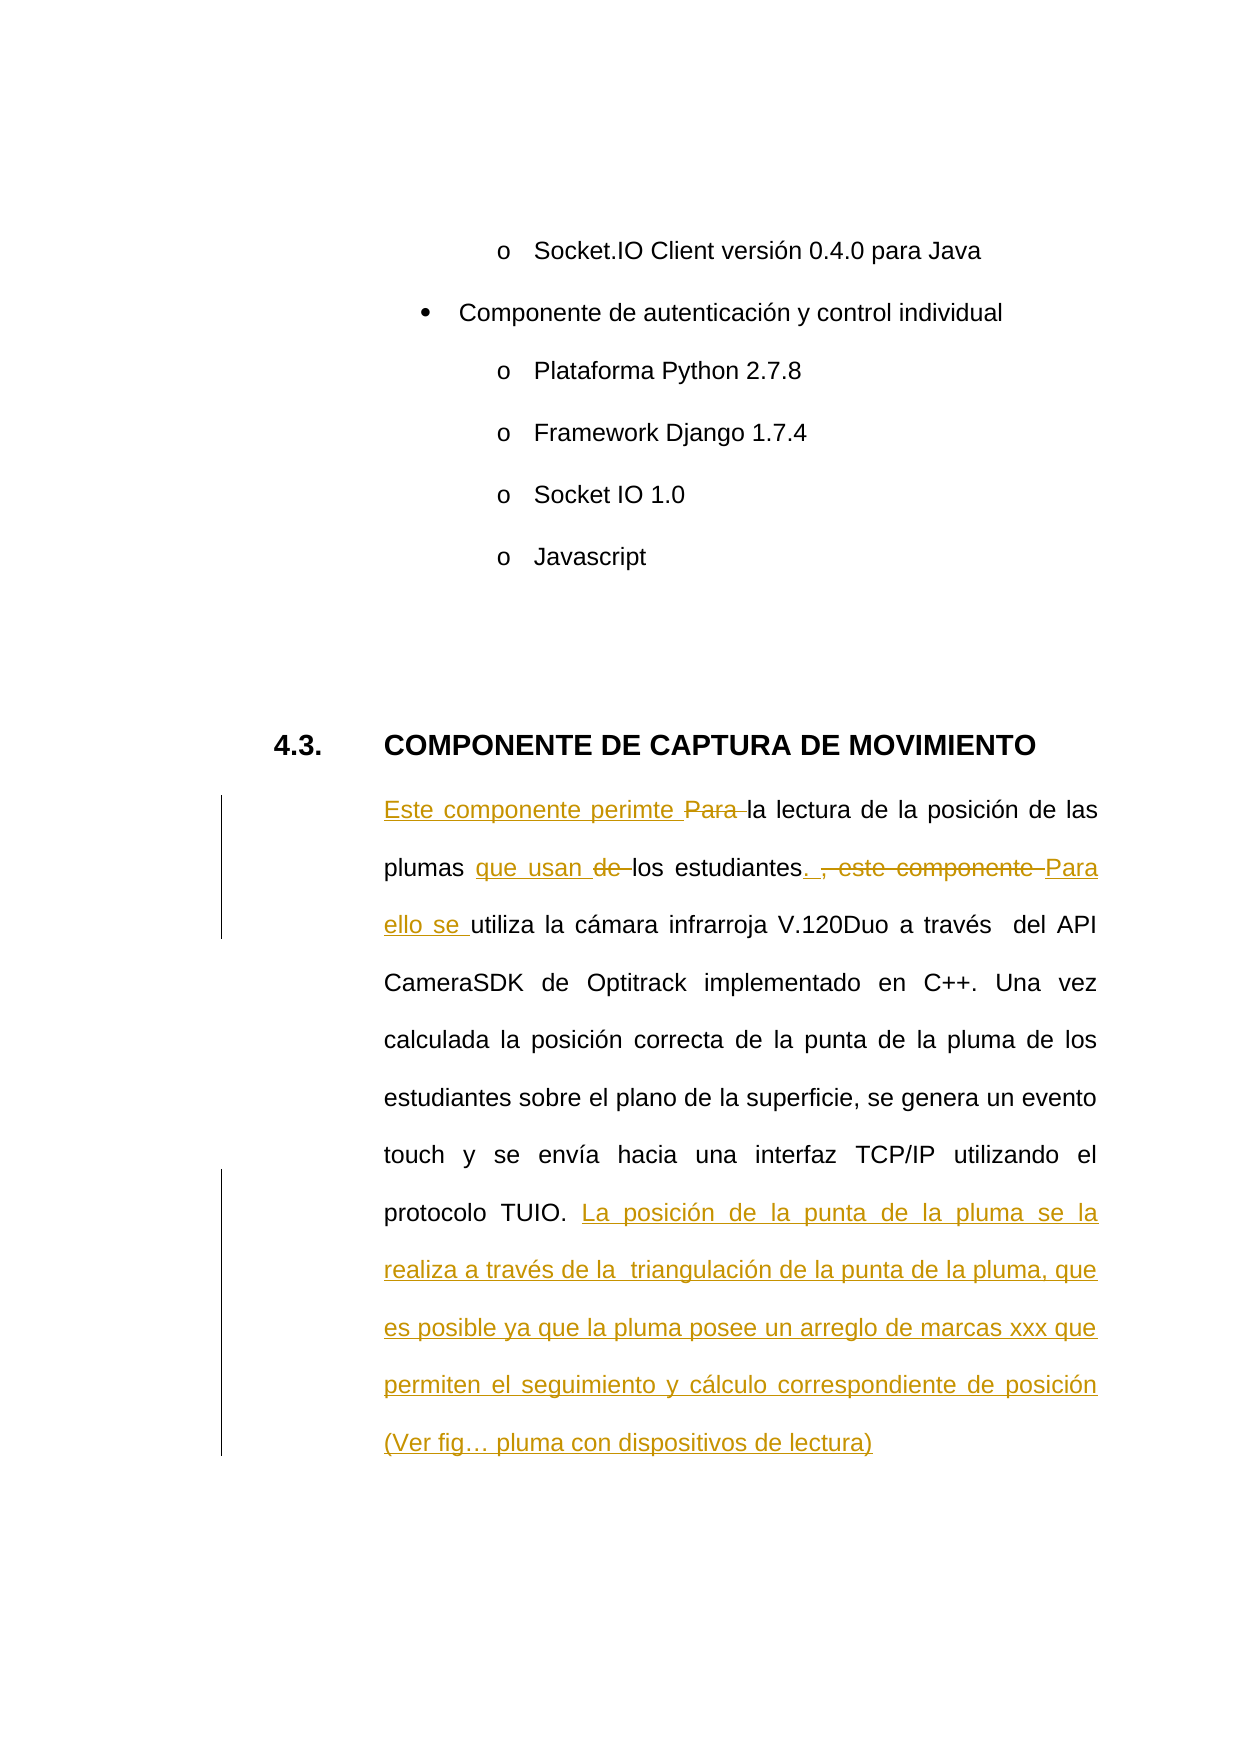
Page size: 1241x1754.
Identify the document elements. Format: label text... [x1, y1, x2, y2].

list Plataforma Python 2.7.8 [496, 356, 1098, 387]
list Javascript [496, 541, 1098, 572]
text la lectura de la posición de las plumas los estudiantesutiliza la cámara infrarroja V.120Duo a través del API CameraSDK de Optitrack implementado en C++. Una vez calculada la posición correcta de la punta de la pluma de los estudiantes sobre el plano de la superficie, se genera un evento touch y se envía hacia una interfaz TCP/IP utilizando el protocolo TUIO. [384, 1396, 1098, 1456]
list Socket.IO Client versión 0.4.0 para Java [496, 236, 1098, 267]
text la lectura de la posición de las plumas los estudiantesutiliza la cámara infrarroja V.120Duo a través del API CameraSDK de Optitrack implementado en C++. Una vez calculada la posición correcta de la punta de la pluma de los estudiantes sobre el plano de la superficie, se genera un evento touch y se envía hacia una interfaz TCP/IP utilizando el protocolo TUIO. [384, 1339, 1098, 1395]
text COMPONENTE DE CAPTURA DE MOVIMIENTO [274, 728, 1098, 761]
list Componente de autenticación y control individual [421, 298, 1098, 327]
text la lectura de la posición de las plumas los estudiantesutiliza la cámara infrarroja V.120Duo a través del API CameraSDK de Optitrack implementado en C++. Una vez calculada la posición correcta de la punta de la pluma de los estudiantes sobre el plano de la superficie, se genera un evento touch y se envía hacia una interfaz TCP/IP utilizando el protocolo TUIO. [384, 1281, 1098, 1338]
list Socket IO 1.0 [496, 479, 1098, 511]
text la lectura de la posición de las plumas los estudiantesutiliza la cámara infrarroja V.120Duo a través del API CameraSDK de Optitrack implementado en C++. Una vez calculada la posición correcta de la punta de la pluma de los estudiantes sobre el plano de la superficie, se genera un evento touch y se envía hacia una interfaz TCP/IP utilizando el protocolo TUIO. [384, 795, 1098, 1280]
list Framework Django 1.7.4 [496, 418, 1098, 449]
